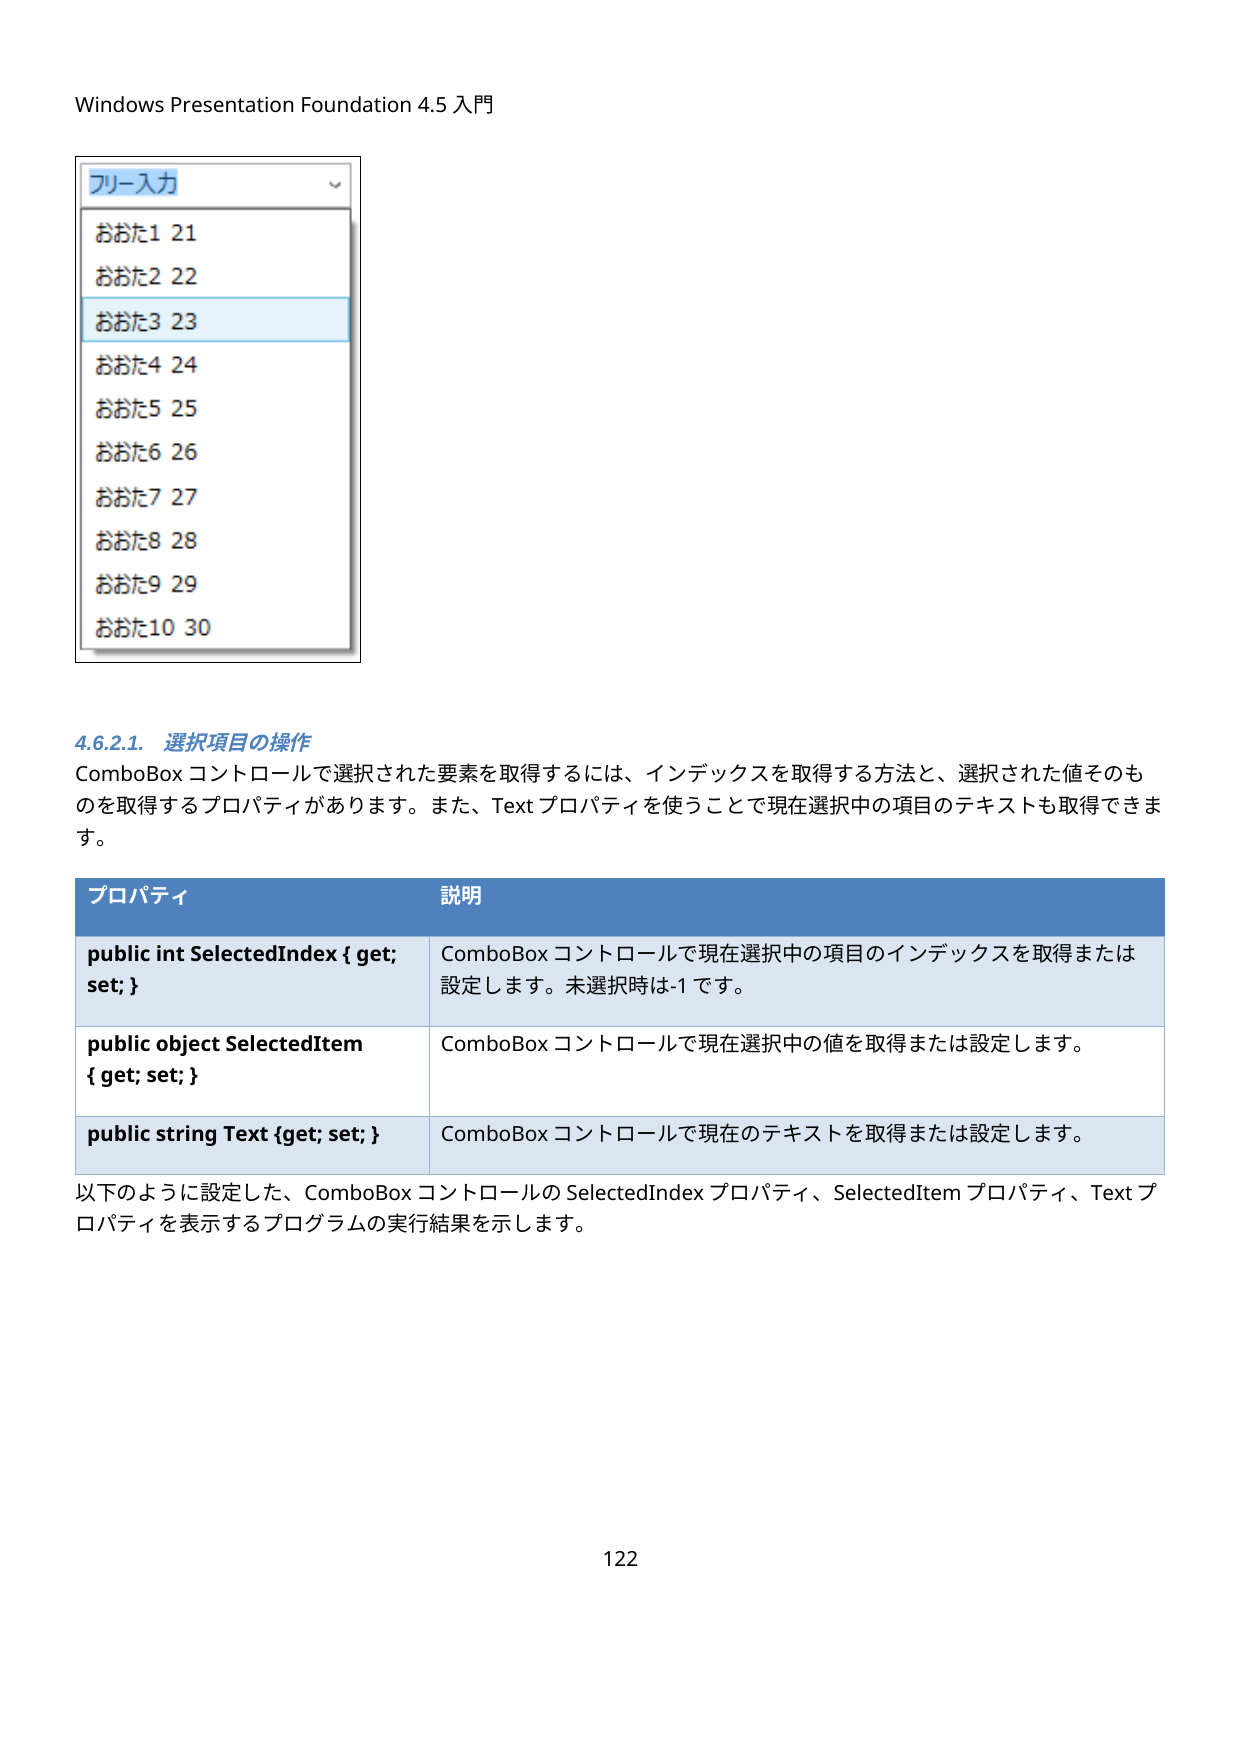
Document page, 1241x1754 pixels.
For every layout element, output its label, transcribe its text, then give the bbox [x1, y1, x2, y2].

table_header 説明 [430, 879, 1164, 936]
table_cell public object SelectedItem { get; set; } [76, 1027, 429, 1116]
subtitle 選択項目の操作 [75, 725, 1165, 757]
table_cell ComboBoxコントロールで現在選択中の値を取得または設定します。 [430, 1027, 1164, 1116]
table_cell public string Text {get; set; } [76, 1117, 429, 1174]
table_cell ComboBoxコントロールで現在選択中の項目のインデックスを取得または設定します。未選択時は-1です。 [430, 937, 1164, 1026]
text ComboBoxコントロールで選択された要素を取得するには、インデックスを取得する方法と、選択された値そのものを取得するプロパティがあります。また、Textプロパティを使うことで現在選択中の項目のテキストも取得できます。 [75, 757, 1165, 853]
text 以下のように設定した、ComboBoxコントロールのSelectedIndexプロパティ、SelectedItemプロパティ、Textプロパティを表示するプログラムの実行結果を示します。 [75, 1175, 1165, 1239]
table_header プロパティ [76, 879, 429, 936]
table_cell public int SelectedIndex { get; set; } [76, 937, 429, 1026]
picture [76, 157, 360, 662]
table_cell ComboBoxコントロールで現在のテキストを取得または設定します。 [430, 1117, 1164, 1174]
